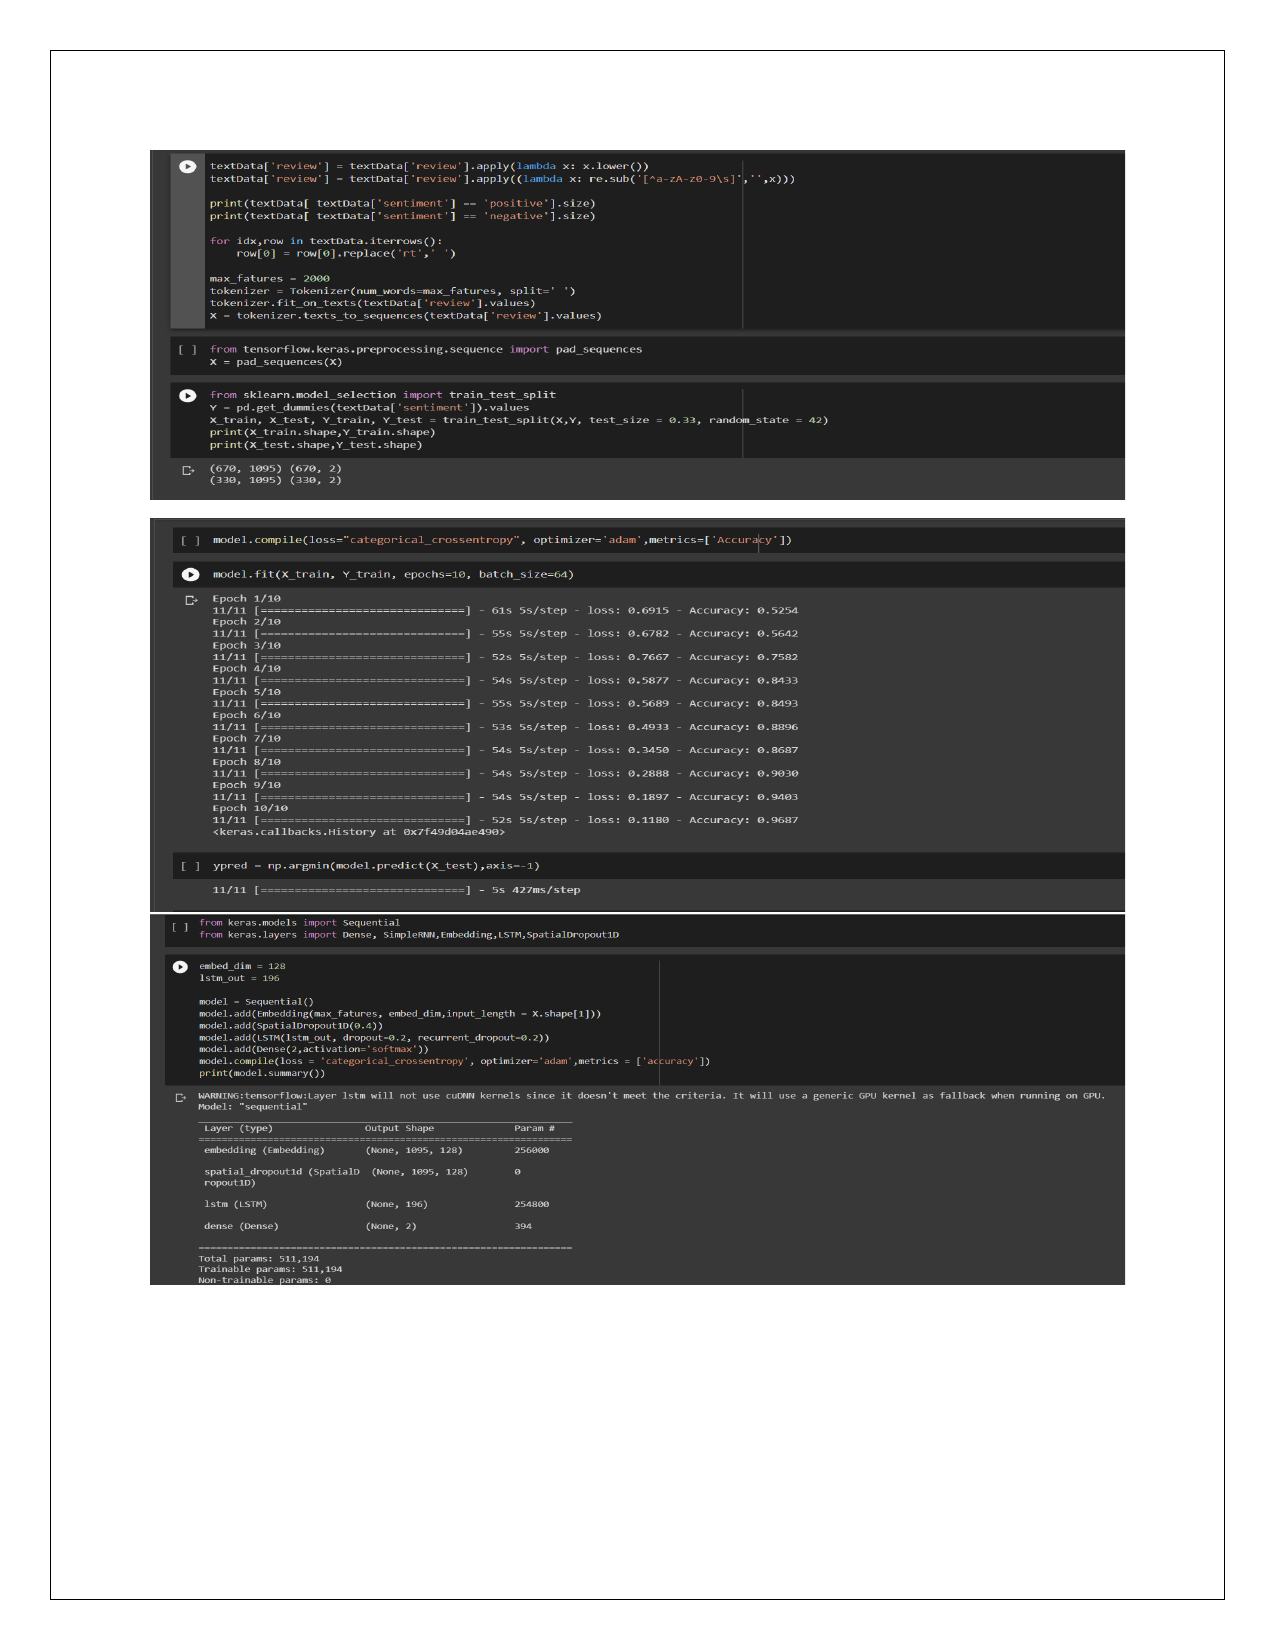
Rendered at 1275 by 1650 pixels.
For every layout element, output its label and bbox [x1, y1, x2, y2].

picture [150, 150, 1125, 500]
picture [150, 914, 1125, 1285]
picture [150, 518, 1125, 912]
